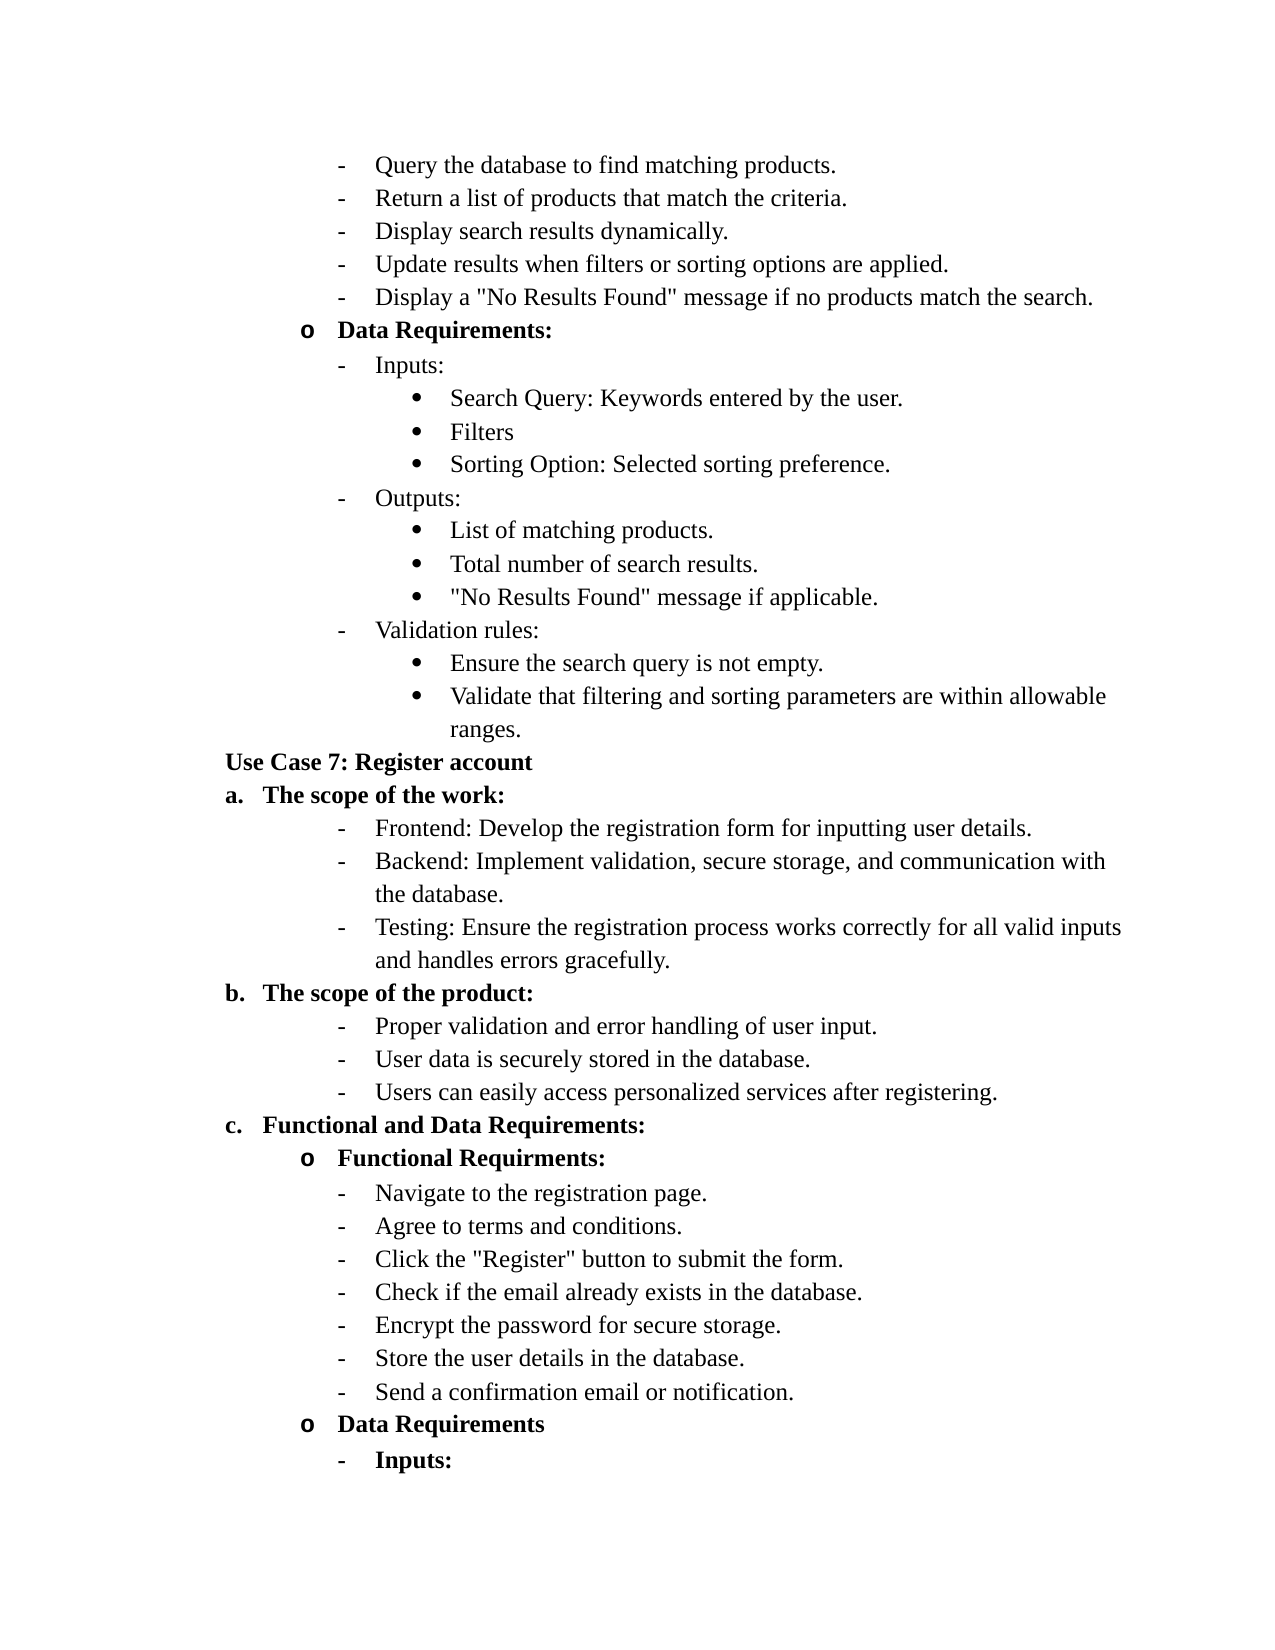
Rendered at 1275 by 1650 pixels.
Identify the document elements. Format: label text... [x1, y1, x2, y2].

list Display a "No Results Found" message if no products match the search. [337, 282, 1125, 311]
list User data is securely stored in the database. [337, 1044, 1125, 1073]
list Store the user details in the database. [337, 1343, 1125, 1372]
list Users can easily access personalized services after registering. [337, 1077, 1125, 1106]
list Ensure the search query is not empty. [412, 648, 1125, 676]
list Return a list of products that match the criteria. [337, 183, 1125, 212]
list Outputs: [337, 483, 1125, 511]
list Inputs: [337, 1445, 1125, 1474]
list Search Query: Keywords entered by the user. [412, 383, 1125, 412]
list Validation rules: [337, 615, 1125, 643]
list Data Requirements: [300, 315, 1125, 346]
list Click the "Register" button to submit the form. [337, 1244, 1125, 1273]
list Backend: Implement validation, secure storage, and communication with the database. [337, 846, 1125, 908]
list Functional and Data Requirements: [225, 1110, 1125, 1139]
list Data Requirements [300, 1409, 1125, 1440]
list Query the database to find matching products. [337, 150, 1125, 179]
list Encrypt the password for secure storage. [337, 1311, 1125, 1339]
list Inputs: [337, 351, 1125, 379]
list Update results when filters or sorting options are applied. [337, 249, 1125, 278]
list Frontend: Develop the registration form for inputting user details. [337, 813, 1125, 842]
list Agree to terms and conditions. [337, 1211, 1125, 1240]
list Total number of search results. [412, 549, 1125, 577]
list Testing: Ensure the registration process works correctly for all valid inputs and handles errors gracefully. [337, 912, 1125, 974]
list Use Case 7: Register account [225, 747, 1125, 776]
list Sorting Option: Selected sorting preference. [412, 449, 1125, 478]
list Functional Requirments: [300, 1143, 1125, 1174]
list The scope of the product: [225, 978, 1125, 1007]
list Check if the email already exists in the database. [337, 1277, 1125, 1306]
list Validate that filtering and sorting parameters are within allowable ranges. [412, 681, 1125, 742]
list The scope of the work: [225, 780, 1125, 808]
list Navigate to the registration page. [337, 1178, 1125, 1207]
list List of matching products. [412, 516, 1125, 544]
list Display search results dynamically. [337, 216, 1125, 245]
list Filters [412, 417, 1125, 445]
list Proper validation and error handling of user input. [337, 1011, 1125, 1040]
list "No Results Found" message if applicable. [412, 582, 1125, 610]
list Send a confirmation email or notification. [337, 1377, 1125, 1405]
